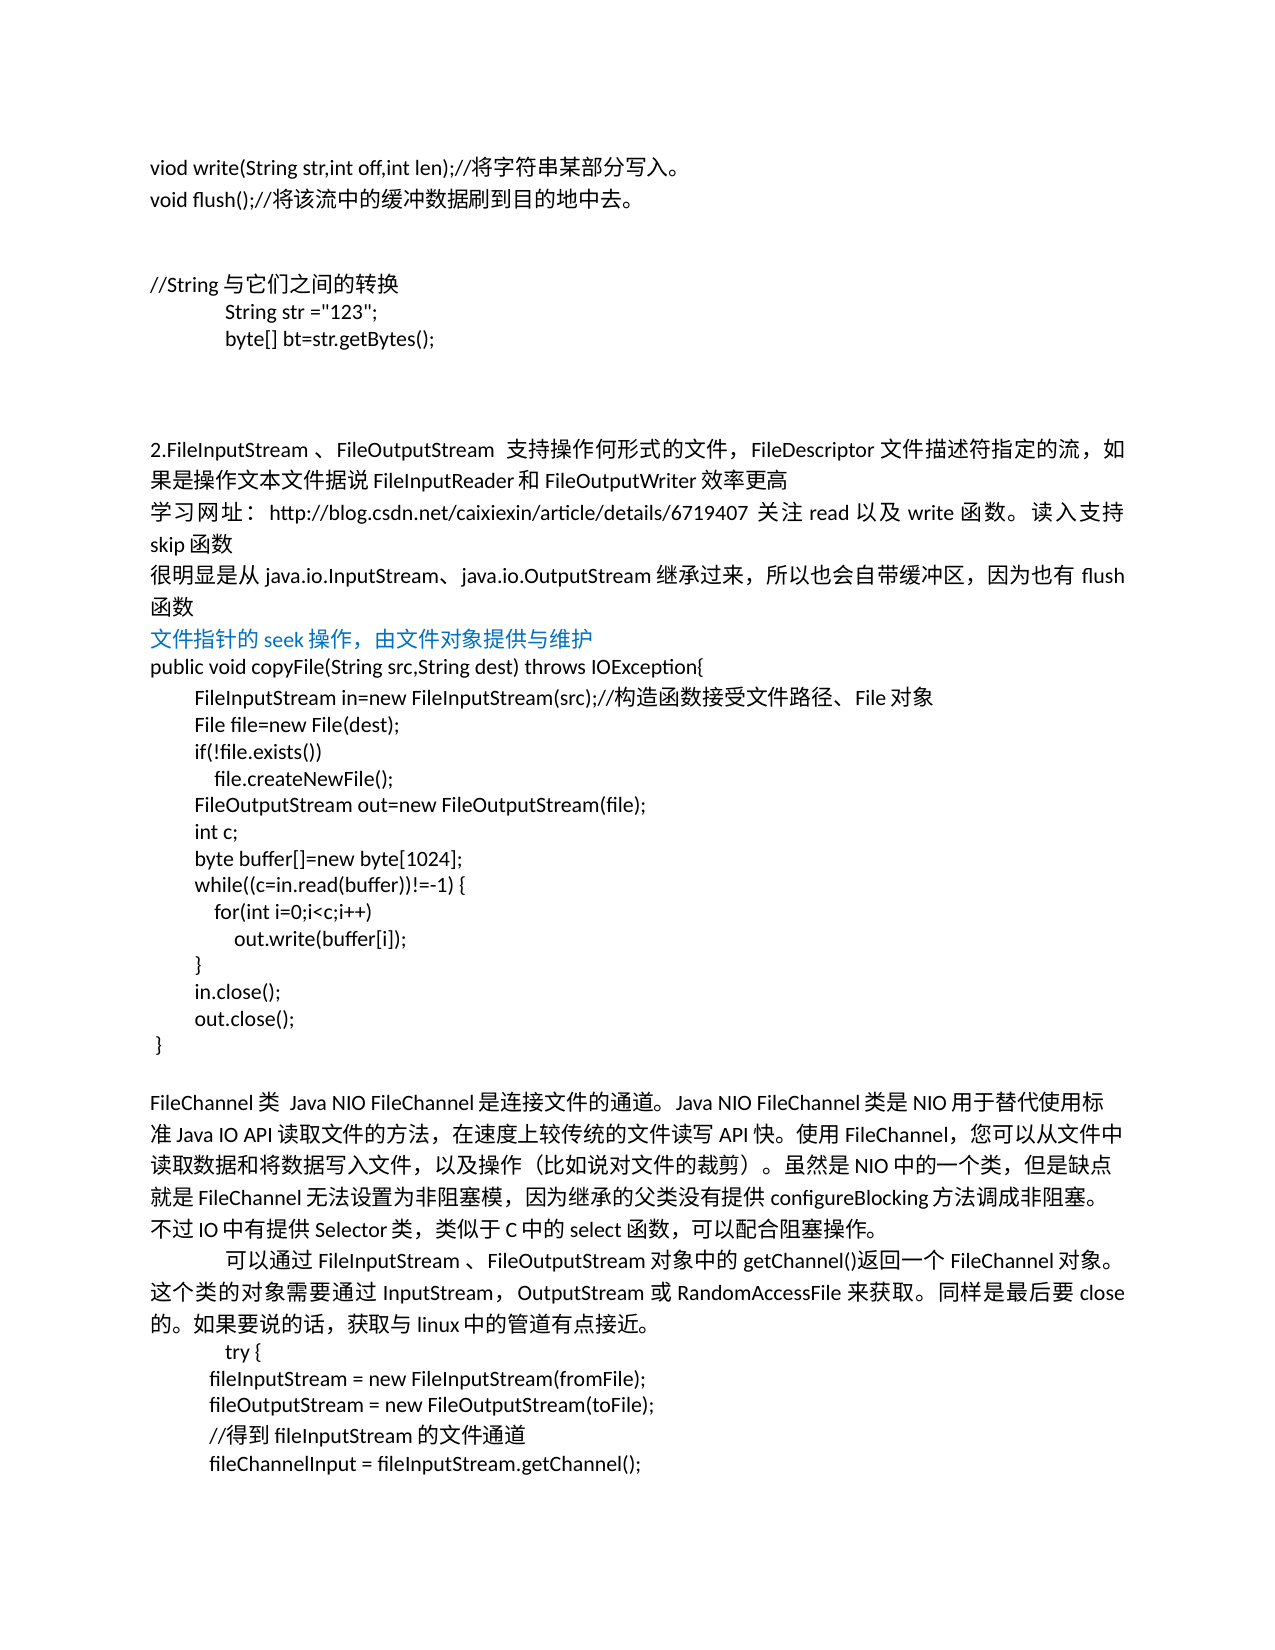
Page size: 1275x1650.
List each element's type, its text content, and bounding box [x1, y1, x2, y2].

text while((c=in.read(buffer))!=-1) { [150, 872, 1125, 898]
text fileChannelInput = fileInputStream.getChannel(); [150, 1450, 1125, 1477]
text FileOutputStream out=new FileOutputStream(file); [150, 792, 1125, 818]
text //String 与它们之间的转换 [150, 267, 1125, 298]
text 2.FileInputStream 、FileOutputStream 支持操作何形式的文件，FileDescriptor 文件描述符指定的流，如果是操作文本文件据说FileInputReader和FileOutputWriter效率更高 [150, 432, 1125, 495]
text void flush();//将该流中的缓冲数据刷到目的地中去。 [150, 182, 1125, 213]
text int c; [150, 818, 1125, 845]
text } [150, 952, 1125, 978]
text for(int i=0;i<c;i++) [150, 898, 1125, 925]
text 学习网址：http://blog.csdn.net/caixiexin/article/details/6719407 关注read以及write函数。读入支持skip函数 [150, 495, 1125, 558]
text File file=new File(dest); [150, 712, 1125, 738]
text byte[] bt=str.getBytes(); [150, 325, 1125, 352]
text 文件指针的seek操作，由文件对象提供与维护 [150, 622, 1125, 653]
text out.close(); [150, 1005, 1125, 1032]
text fileOutputStream = new FileOutputStream(toFile); [150, 1392, 1125, 1418]
text String str ="123"; [150, 298, 1125, 325]
text if(!file.exists()) [150, 738, 1125, 765]
text fileInputStream = new FileInputStream(fromFile); [150, 1365, 1125, 1392]
text 很明显是从java.io.InputStream、java.io.OutputStream继承过来，所以也会自带缓冲区，因为也有flush函数 [150, 558, 1125, 622]
text out.write(buffer[i]); [150, 925, 1125, 952]
text FileInputStream in=new FileInputStream(src);//构造函数接受文件路径、File对象 [150, 680, 1125, 712]
text try { [150, 1338, 1125, 1365]
text 可以通过FileInputStream 、FileOutputStream对象中的getChannel()返回一个FileChannel对象。这个类的对象需要通过InputStream，OutputStream或RandomAccessFile来获取。同样是最后要close的。如果要说的话，获取与linux中的管道有点接近。 [150, 1243, 1125, 1338]
text //得到fileInputStream的文件通道 [150, 1418, 1125, 1450]
text FileChannel类 Java NIO FileChannel是连接文件的通道。Java NIO FileChannel类是NIO用于替代使用标准Java IO API读取文件的方法，在速度上较传统的文件读写API快。使用FileChannel，您可以从文件中读取数据和将数据写入文件，以及操作（比如说对文件的裁剪）。虽然是NIO中的一个类，但是缺点就是FileChannel无法设置为非阻塞模，因为继承的父类没有提供 configureBlocking方法调成非阻塞。不过IO中有提供 Selector类，类似于C中的select函数，可以配合阻塞操作。 [150, 1085, 1125, 1243]
text viod write(String str,int off,int len);//将字符串某部分写入。 [150, 150, 1125, 182]
text public void copyFile(String src,String dest) throws IOException{ [150, 653, 1125, 680]
text in.close(); [150, 978, 1125, 1005]
text byte buffer[]=new byte[1024]; [150, 845, 1125, 872]
text } [150, 1032, 1125, 1058]
text file.createNewFile(); [150, 765, 1125, 792]
